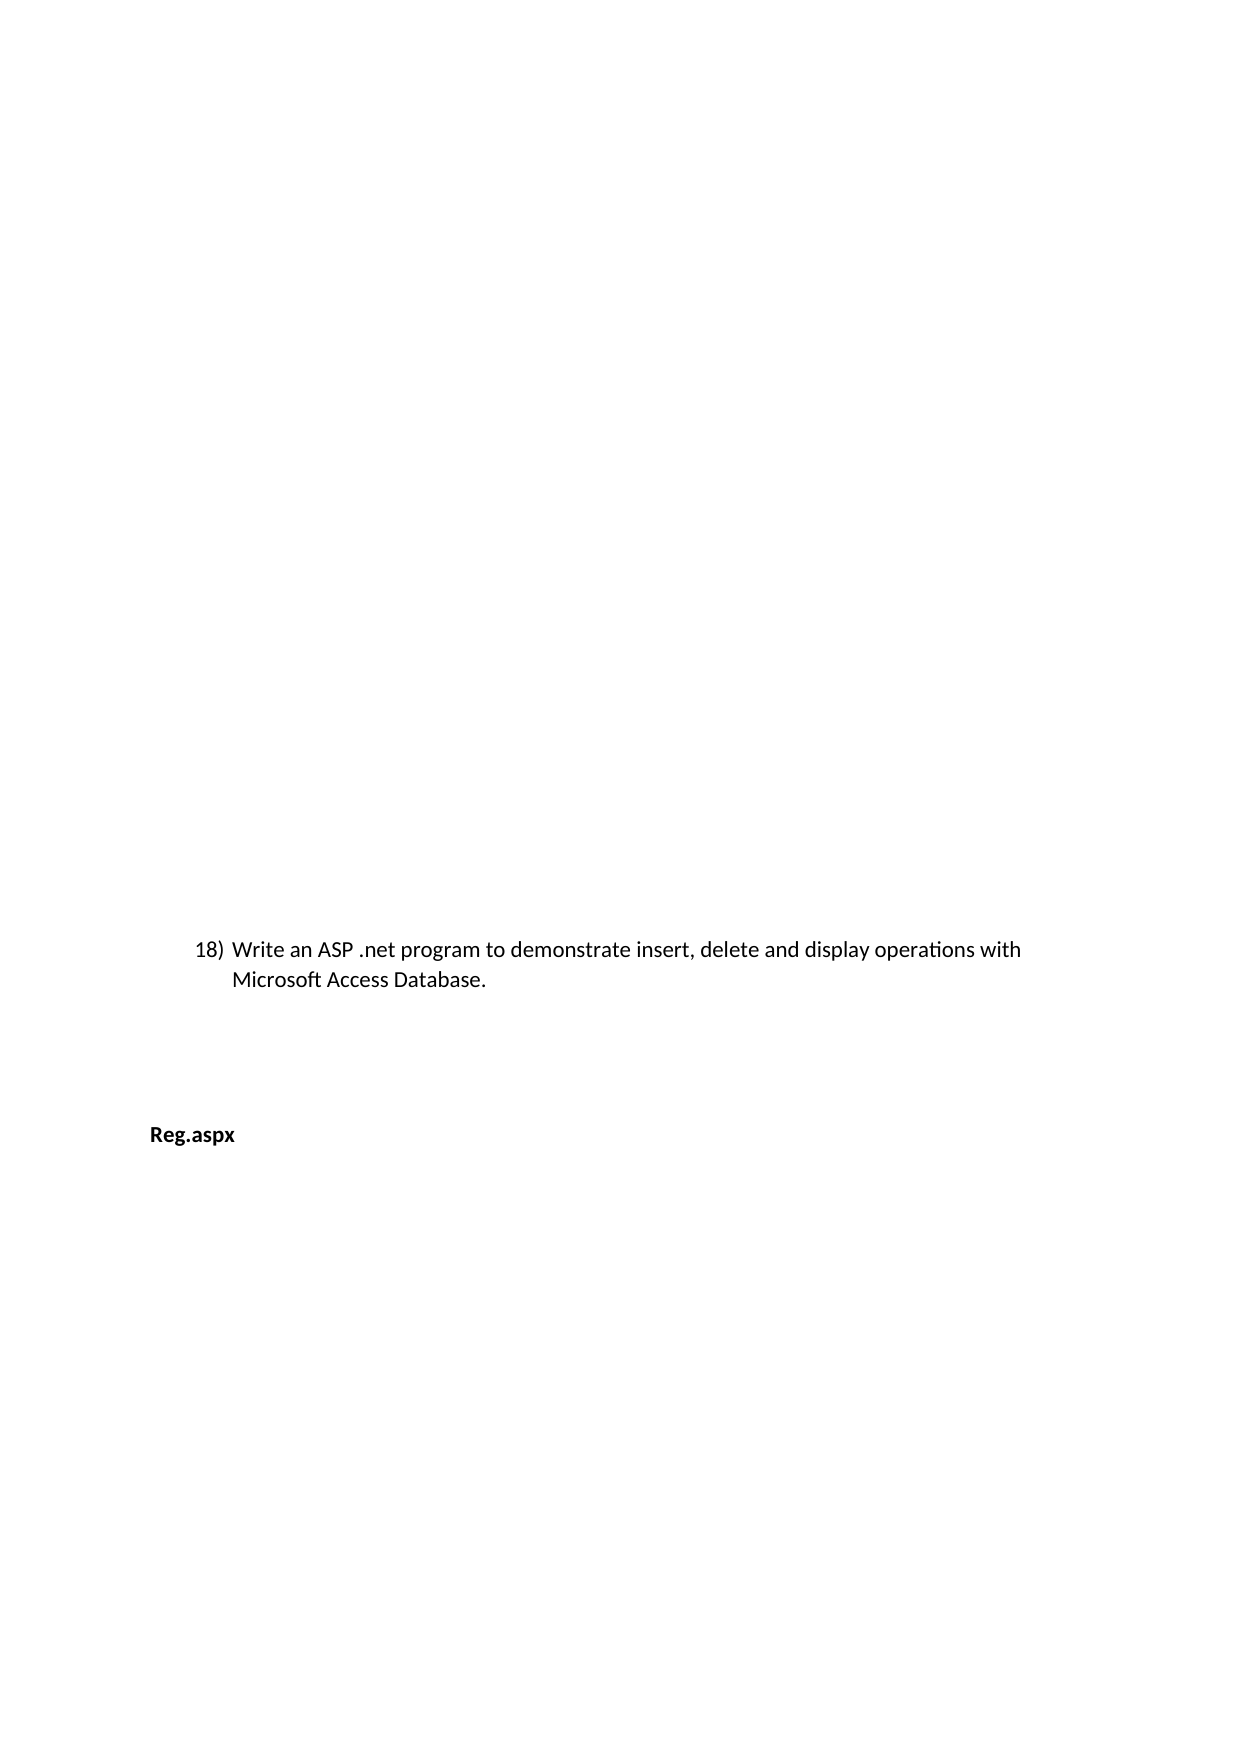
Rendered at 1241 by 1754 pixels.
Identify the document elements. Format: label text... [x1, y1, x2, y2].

text Reg.aspx [150, 1120, 1090, 1148]
list Write an ASP .net program to demonstrate insert, delete and display operations with Microsoft Access Database. [194, 935, 1090, 994]
